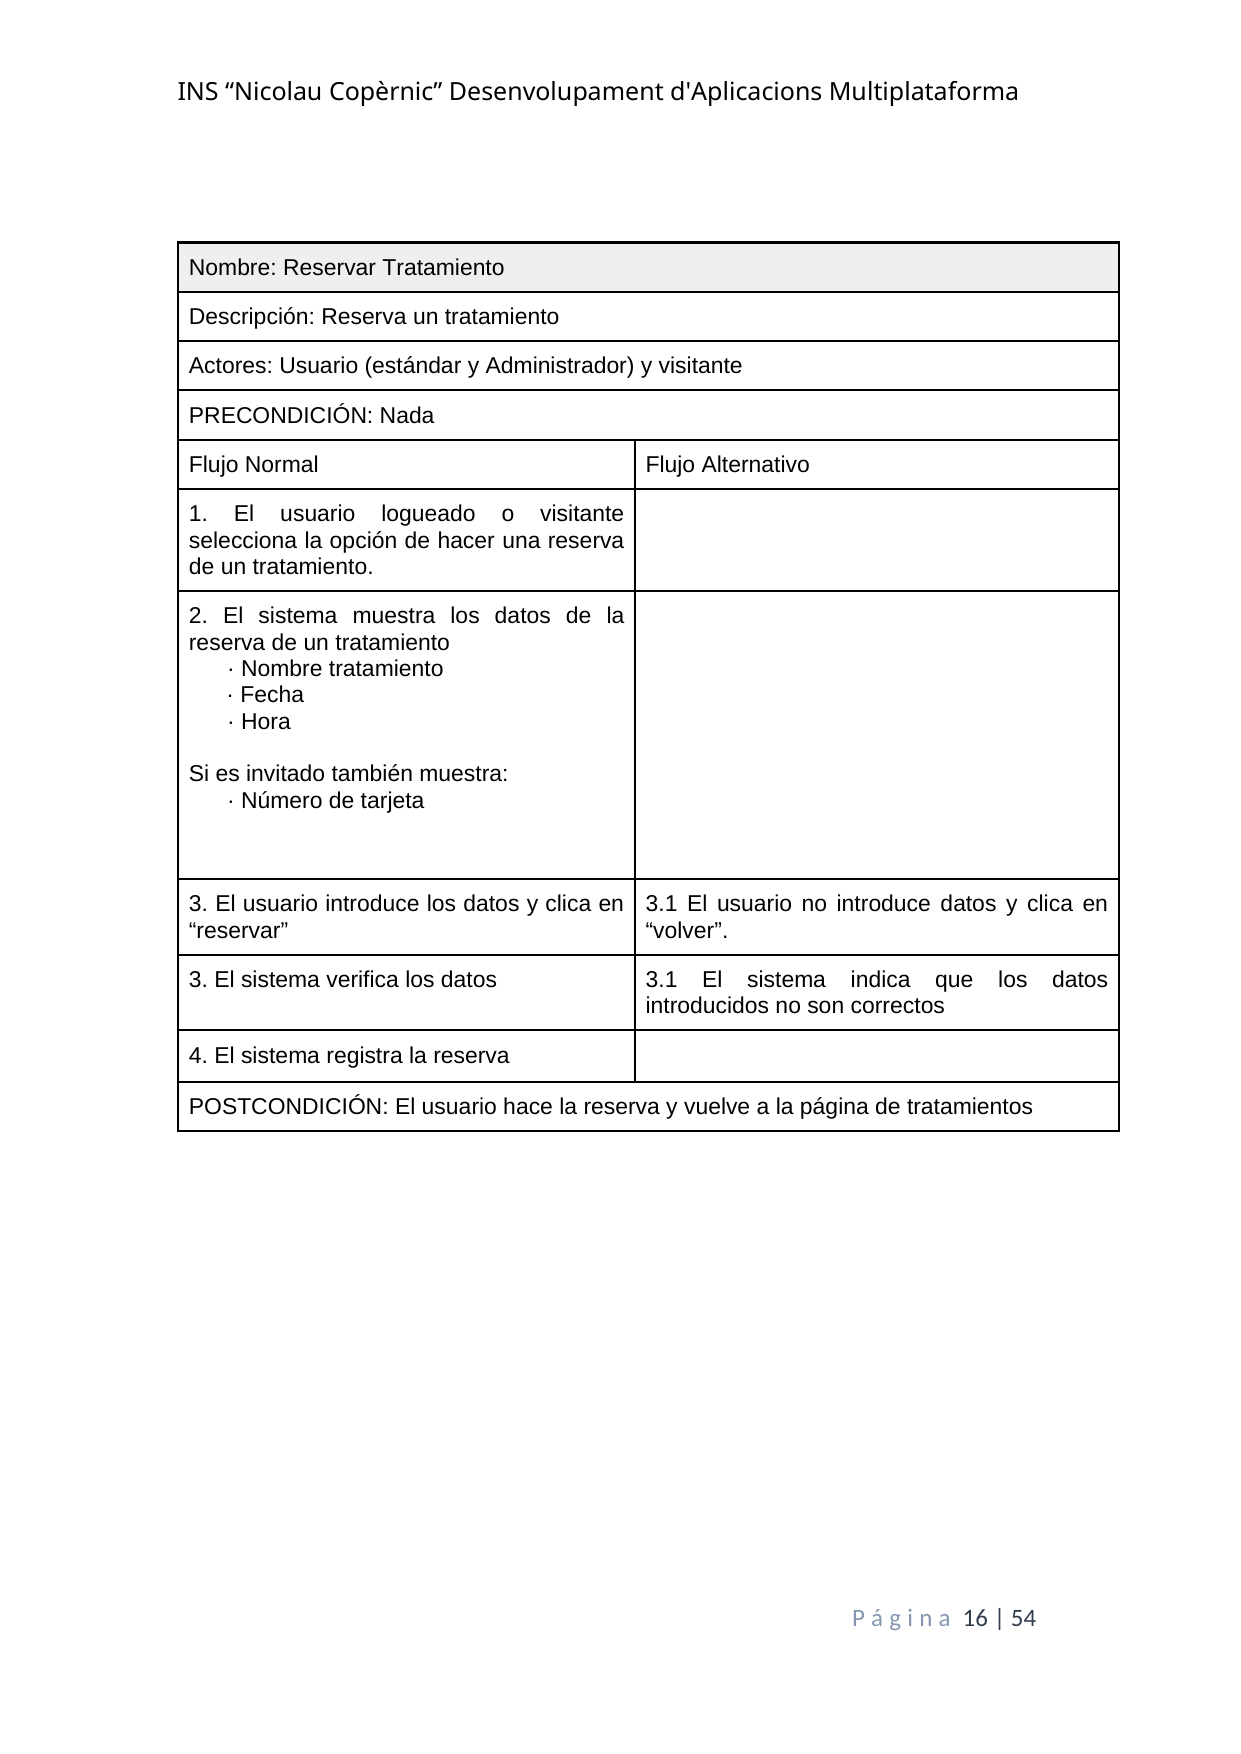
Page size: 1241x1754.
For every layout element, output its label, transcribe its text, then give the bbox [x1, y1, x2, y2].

table_header Nombre: Reservar Tratamiento [179, 244, 1118, 291]
table_cell Flujo Normal [179, 441, 634, 488]
table_cell 1. El usuario logueado o visitante selecciona la opción de hacer una reserva de un tratamiento. [179, 490, 634, 590]
table_cell Actores: Usuario (estándar y Administrador) y visitante [179, 342, 1118, 389]
table_cell POSTCONDICIÓN: El usuario hace la reserva y vuelve a la página de tratamientos [179, 1083, 1118, 1130]
table_cell Descripción: Reserva un tratamiento [179, 293, 1118, 340]
table_cell 3.1 El usuario no introduce datos y clica en “volver”. [636, 880, 1118, 953]
table_cell 2. El sistema muestra los datos de la reserva de un tratamiento · Nombre tratamiento · Fecha · Hora Si es invitado también muestra: · Número de tarjeta [179, 592, 634, 878]
table_cell PRECONDICIÓN: Nada [179, 391, 1118, 438]
table_cell [636, 490, 1118, 590]
table_cell Flujo Alternativo [636, 441, 1118, 488]
table_cell 4. El sistema registra la reserva [179, 1031, 634, 1081]
table_cell 3. El usuario introduce los datos y clica en “reservar” [179, 880, 634, 953]
table_cell 3.1 El sistema indica que los datos introducidos no son correctos [636, 956, 1118, 1029]
table_cell 3. El sistema verifica los datos [179, 956, 634, 1029]
table_cell [636, 1031, 1118, 1081]
table_cell [636, 592, 1118, 878]
